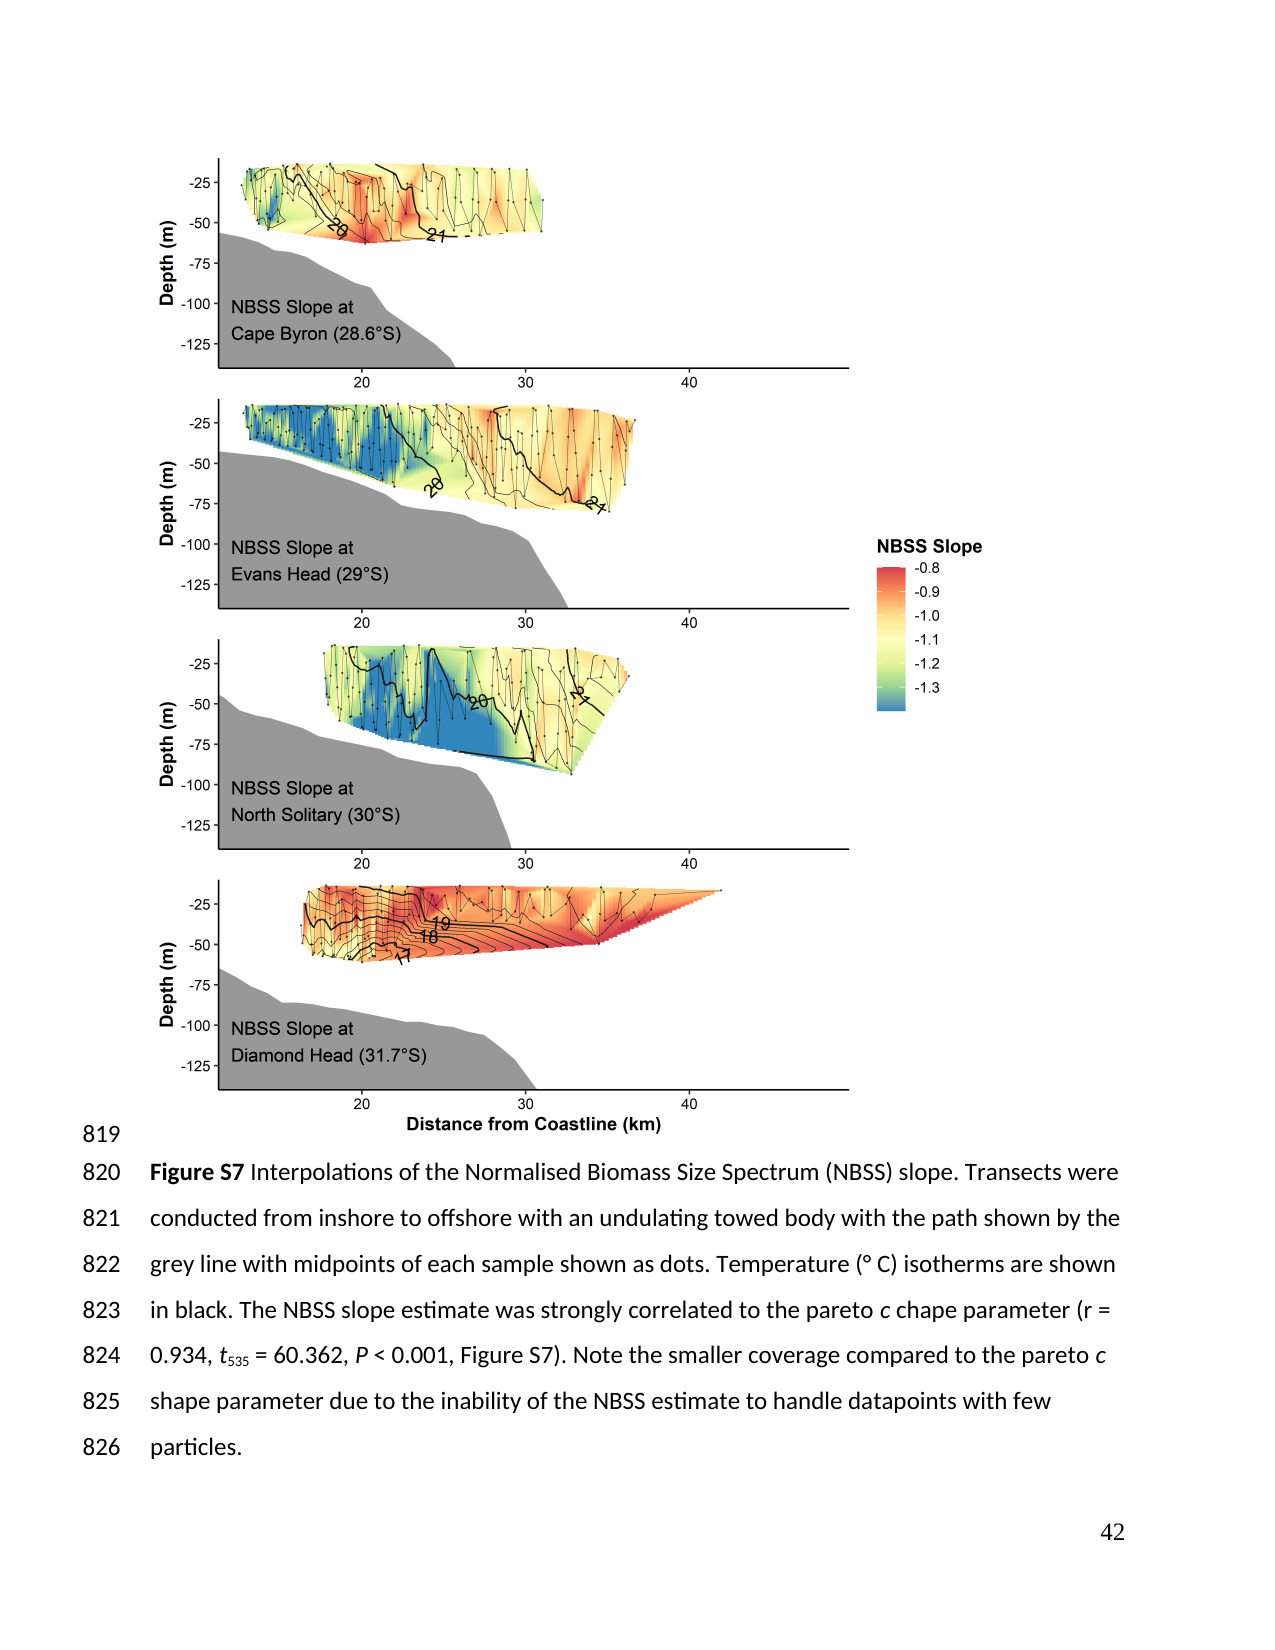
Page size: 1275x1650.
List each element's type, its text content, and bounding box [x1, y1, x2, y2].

picture [150, 150, 1001, 1143]
text Figure S7 Interpolations of the Normalised Biomass Size Spectrum (NBSS) slope. Transects were conducted from inshore to offshore with an undulating towed body with the path shown by the grey line with midpoints of each sample shown as dots. Temperature (° C) isotherms are shown in black. The NBSS slope estimate was strongly correlated to the pareto c chape parameter (r = 0.934, t535 = 60.362, P < 0.001, Figure S7). Note the smaller coverage compared to the pareto c shape parameter due to the inability of the NBSS estimate to handle datapoints with few particles. [150, 1157, 1125, 1461]
